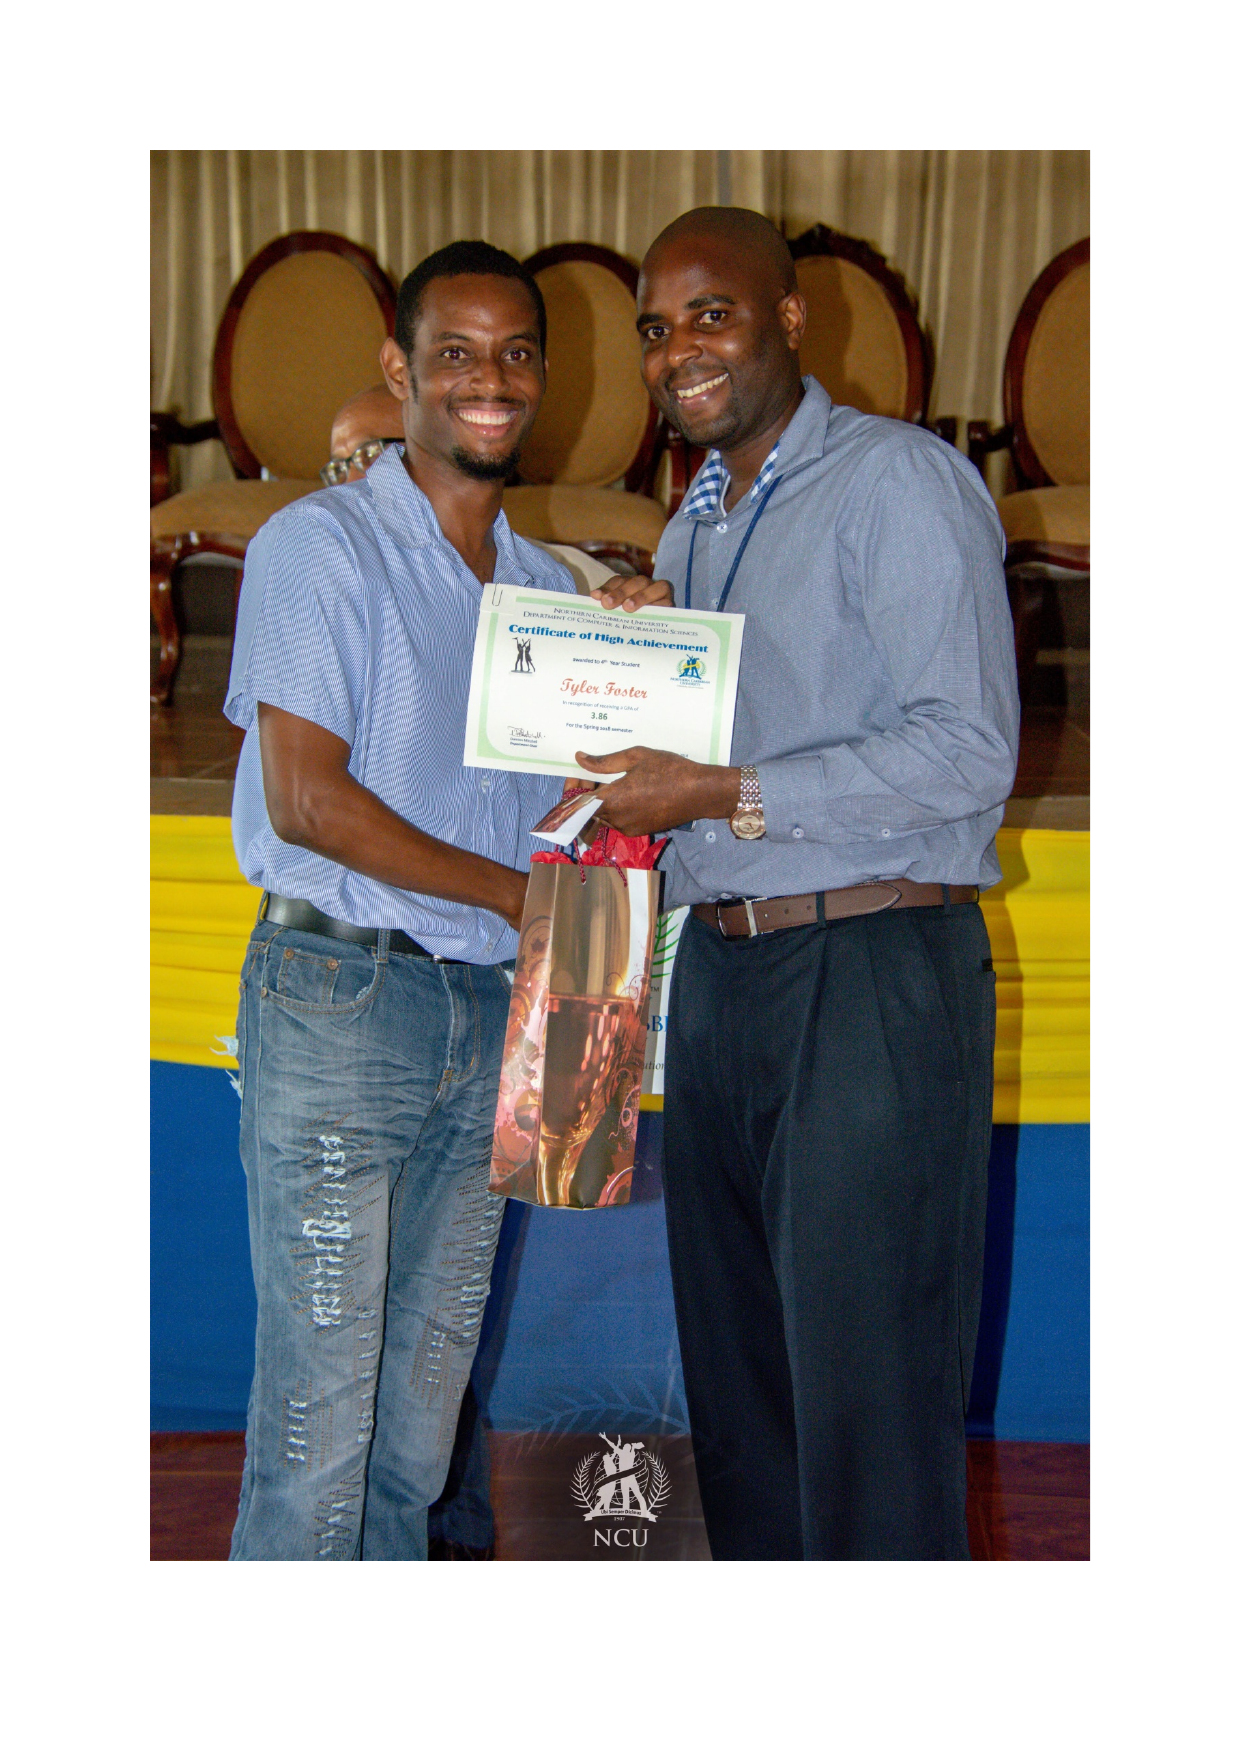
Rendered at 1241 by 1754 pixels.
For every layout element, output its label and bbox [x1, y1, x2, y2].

picture [150, 150, 1091, 1561]
